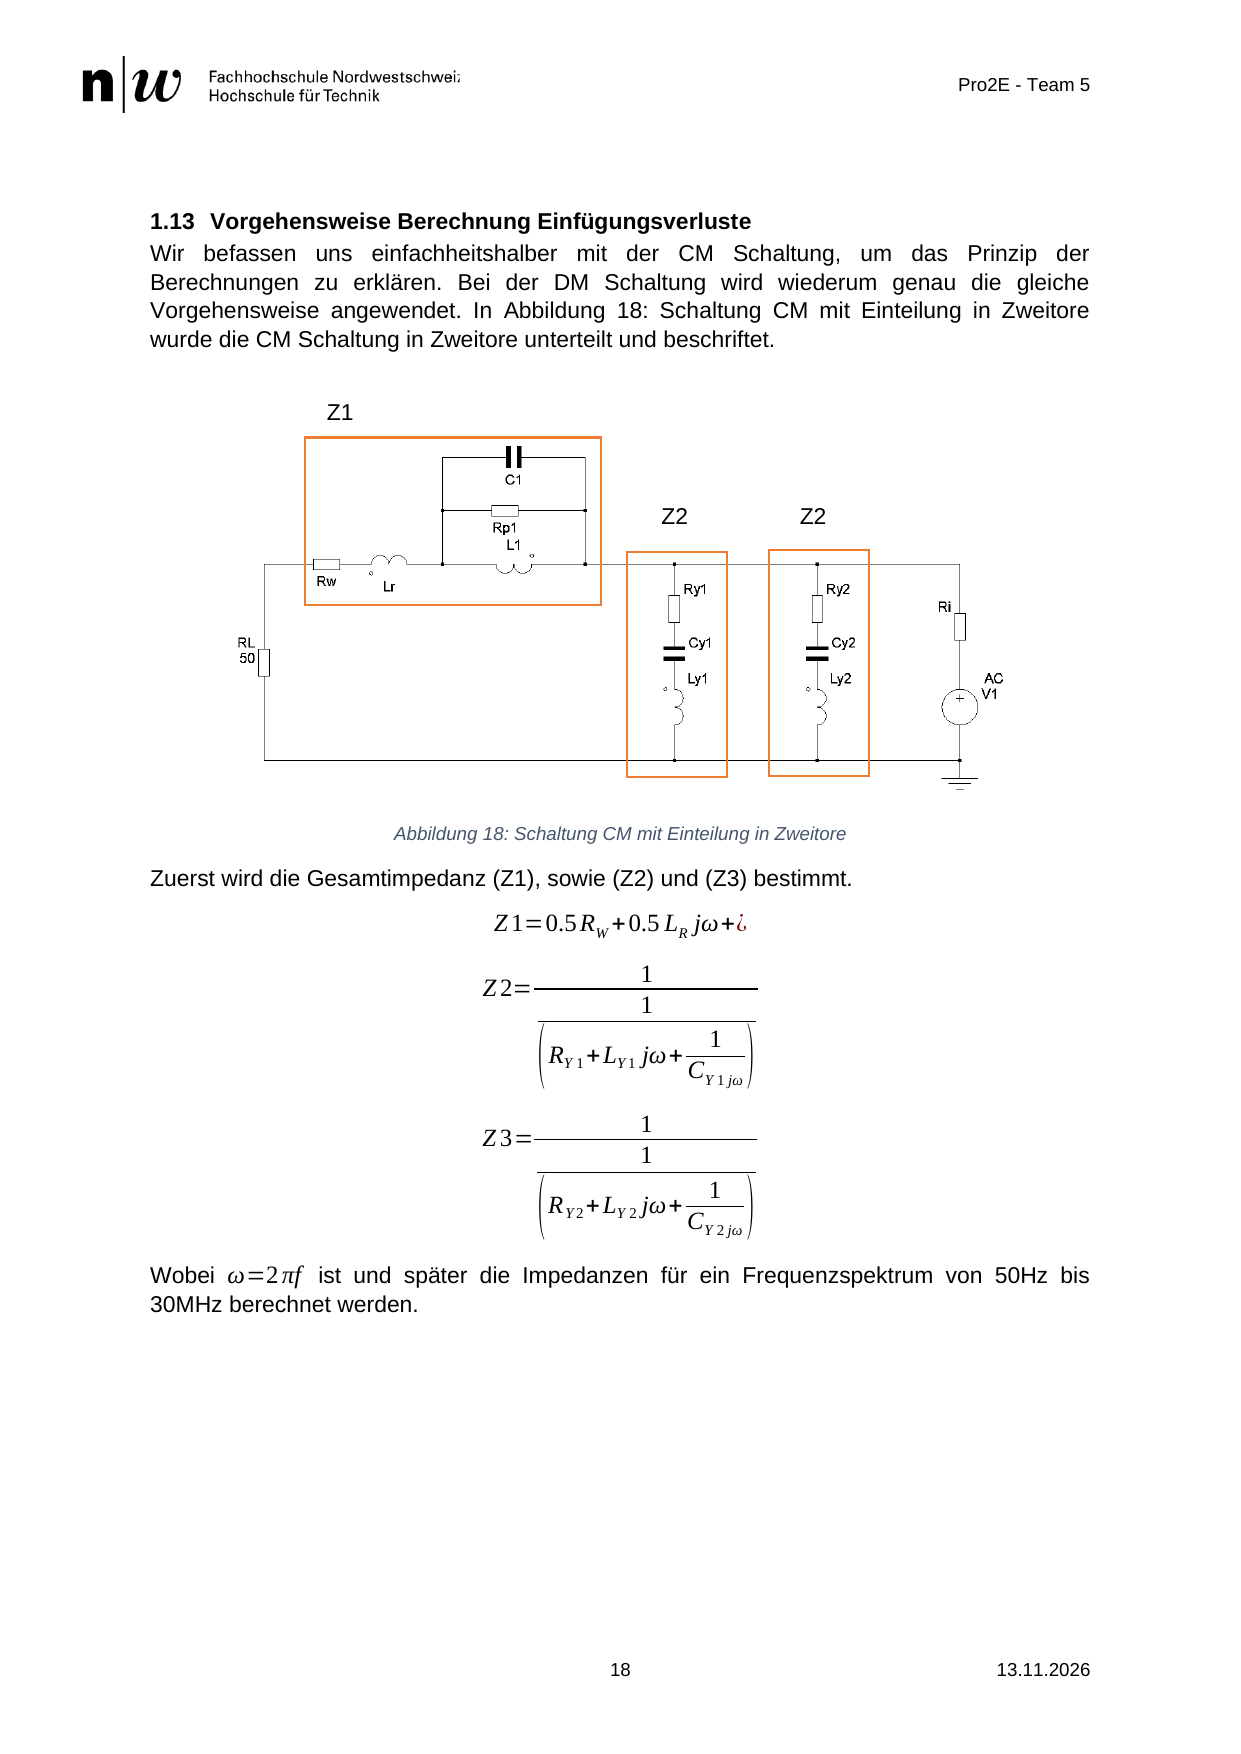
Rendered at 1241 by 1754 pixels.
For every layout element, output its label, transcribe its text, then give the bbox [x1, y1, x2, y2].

subtitle Vorgehensweise Berechnung Einfügungsverluste [150, 208, 751, 234]
text Zuerst wird die Gesamtimpedanz (Z1), sowie (Z2) und (Z3) bestimmt. [150, 865, 1090, 891]
text Wobei ist und später die Impedanzen für ein Frequenzspektrum von 50Hz bis 30MHz berechnet werden. [150, 1261, 1090, 1317]
text Wir befassen uns einfachheitshalber mit der CM Schaltung, um das Prinzip der Berechnungen zu erklären. Bei der DM Schaltung wird wiederum genau die gleiche Vorgehensweise angewendet. In Abbildung 18 wurde die CM Schaltung in Zweitore unterteilt und beschriftet. [150, 240, 1090, 352]
picture [81, 56, 460, 113]
text Abbildung 18: Schaltung CM mit Einteilung in Zweitore [150, 823, 1090, 844]
